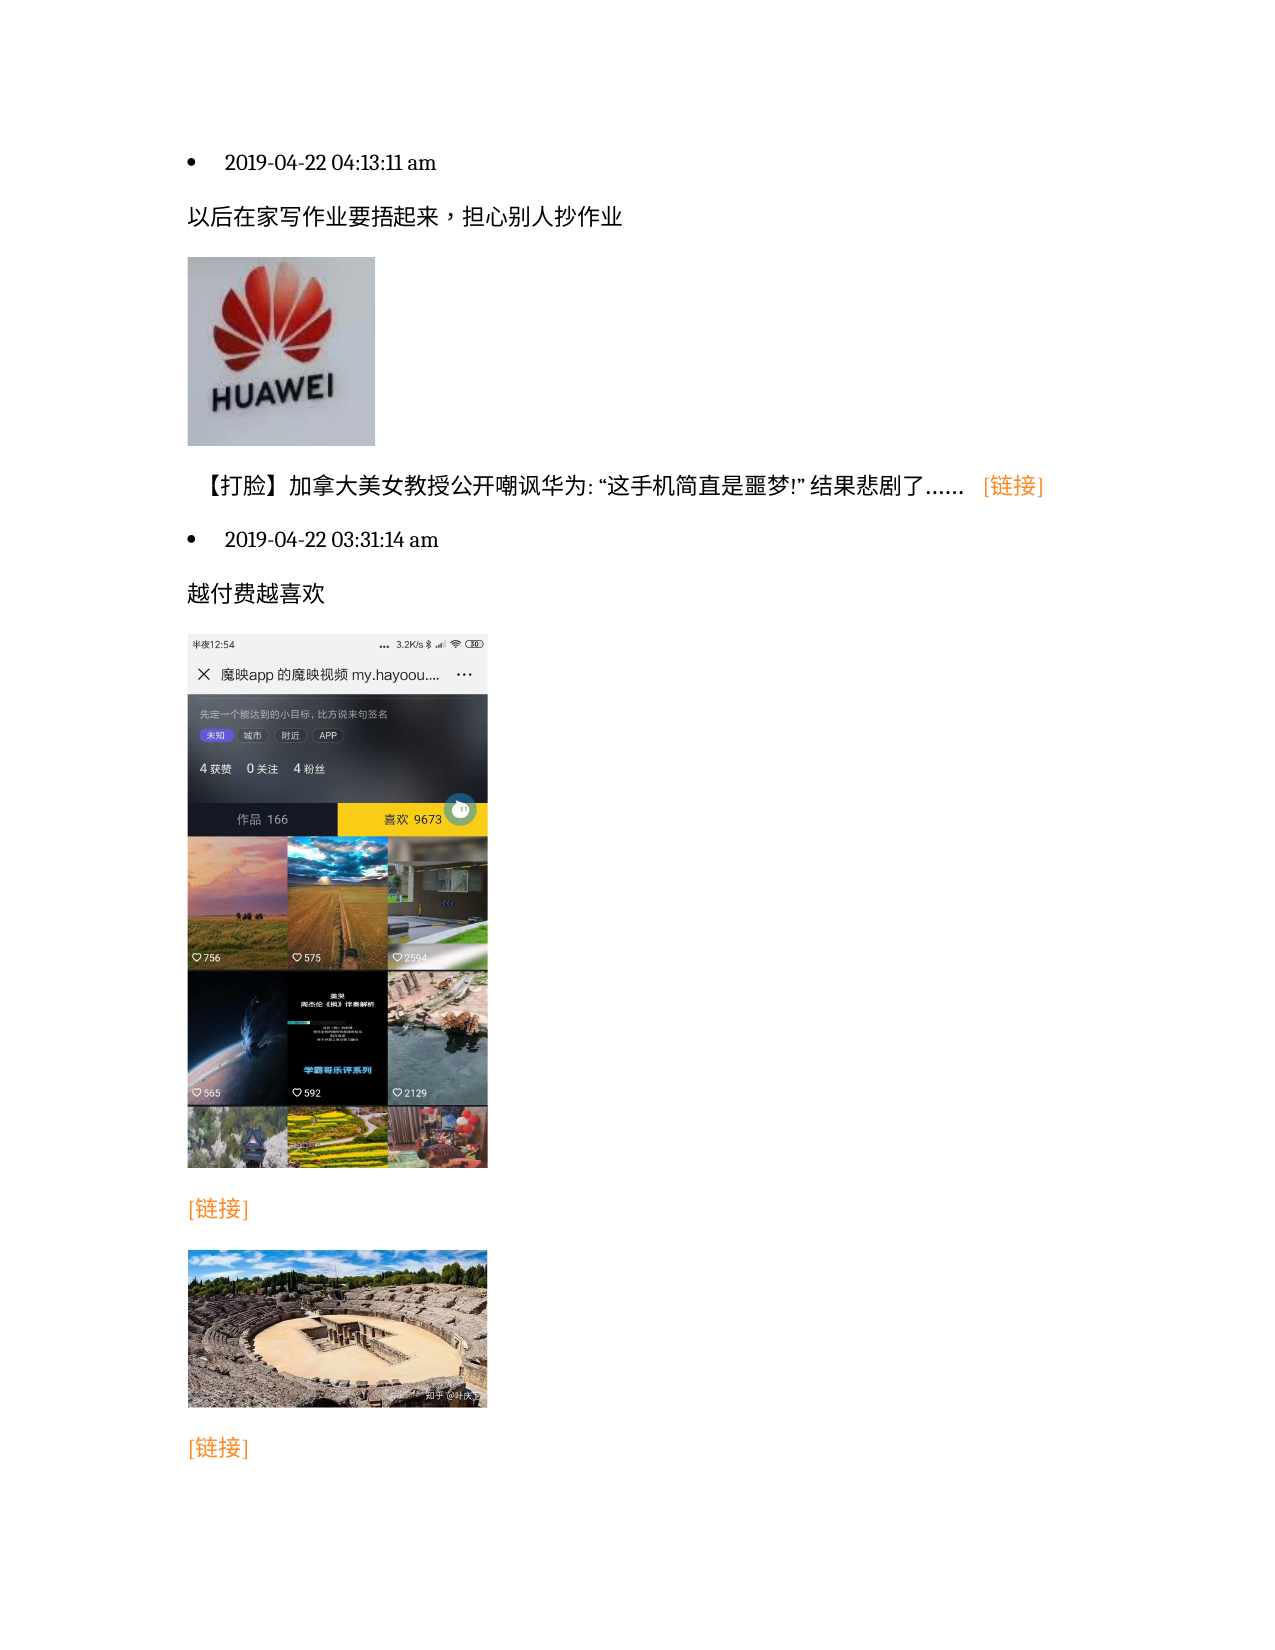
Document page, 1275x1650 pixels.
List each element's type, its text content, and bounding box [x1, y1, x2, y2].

text 以后在家写作业要捂起来，担心别人抄作业 [187, 201, 1087, 232]
picture [187, 257, 375, 446]
text 【打脸】加拿大美女教授公开嘲讽华为: “这手机简直是噩梦!” 结果悲剧了…… [链接] [187, 470, 1087, 501]
text 越付费越喜欢 [187, 578, 1087, 609]
list 2019-04-22 03:31:14 am [187, 527, 1087, 553]
picture [187, 1249, 488, 1408]
list 2019-04-22 04:13:11 am [187, 150, 1087, 176]
text [链接] [187, 1432, 1087, 1463]
picture [187, 634, 488, 1168]
text [链接] [187, 1193, 1087, 1224]
